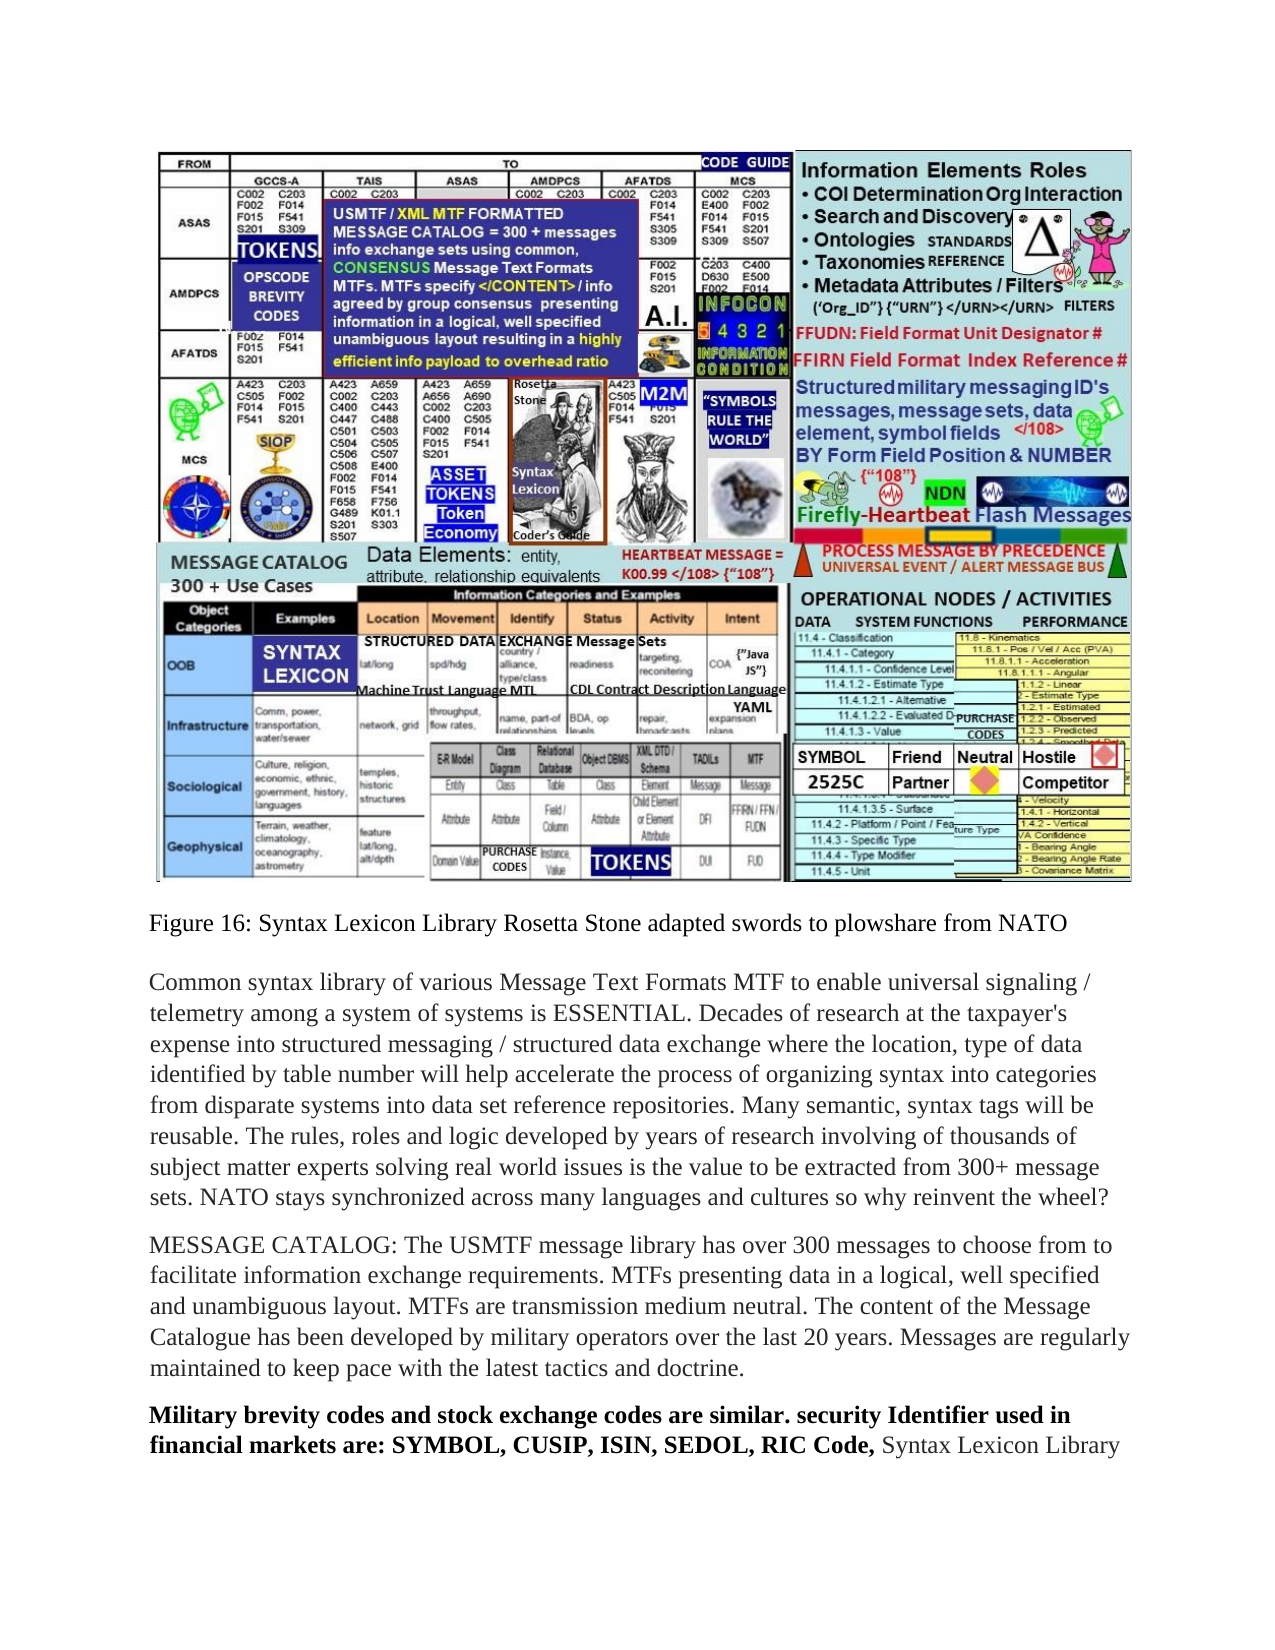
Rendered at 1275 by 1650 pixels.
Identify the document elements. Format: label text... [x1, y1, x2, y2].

picture [156, 150, 1132, 882]
text Common syntax library of various Message Text Formats MTF to enable universal signaling / telemetry among a system of systems is ESSENTIAL. Decades of research at the taxpayer's expense into structured messaging / structured data exchange where the location, type of data identified by table number will help accelerate the process of organizing syntax into categories from disparate systems into data set reference repositories. Many semantic, syntax tags will be reusable. The rules, roles and logic developed by years of research involving of thousands of subject matter experts solving real world issues is the value to be extracted from 300+ message sets. NATO stays synchronized across many languages and cultures so why reinvent the wheel? [148, 967, 1132, 1211]
text Military brevity codes and stock exchange codes are similar. security Identifier used in financial markets are: SYMBOL, CUSIP, ISIN, SEDOL, RIC Code, Syntax Lexicon Library [148, 1400, 1132, 1459]
text MESSAGE CATALOG: The USMTF message library has over 300 messages to choose from to facilitate information exchange requirements. MTFs presenting data in a logical, well specified and unambiguous layout. MTFs are transmission medium neutral. The content of the Message Catalogue has been developed by military operators over the last 20 years. Messages are regularly maintained to keep pace with the latest tactics and doctrine. [148, 1230, 1132, 1382]
text Figure 16: Syntax Lexicon Library Rosetta Stone adapted swords to plowshare from NATO [148, 908, 1130, 936]
